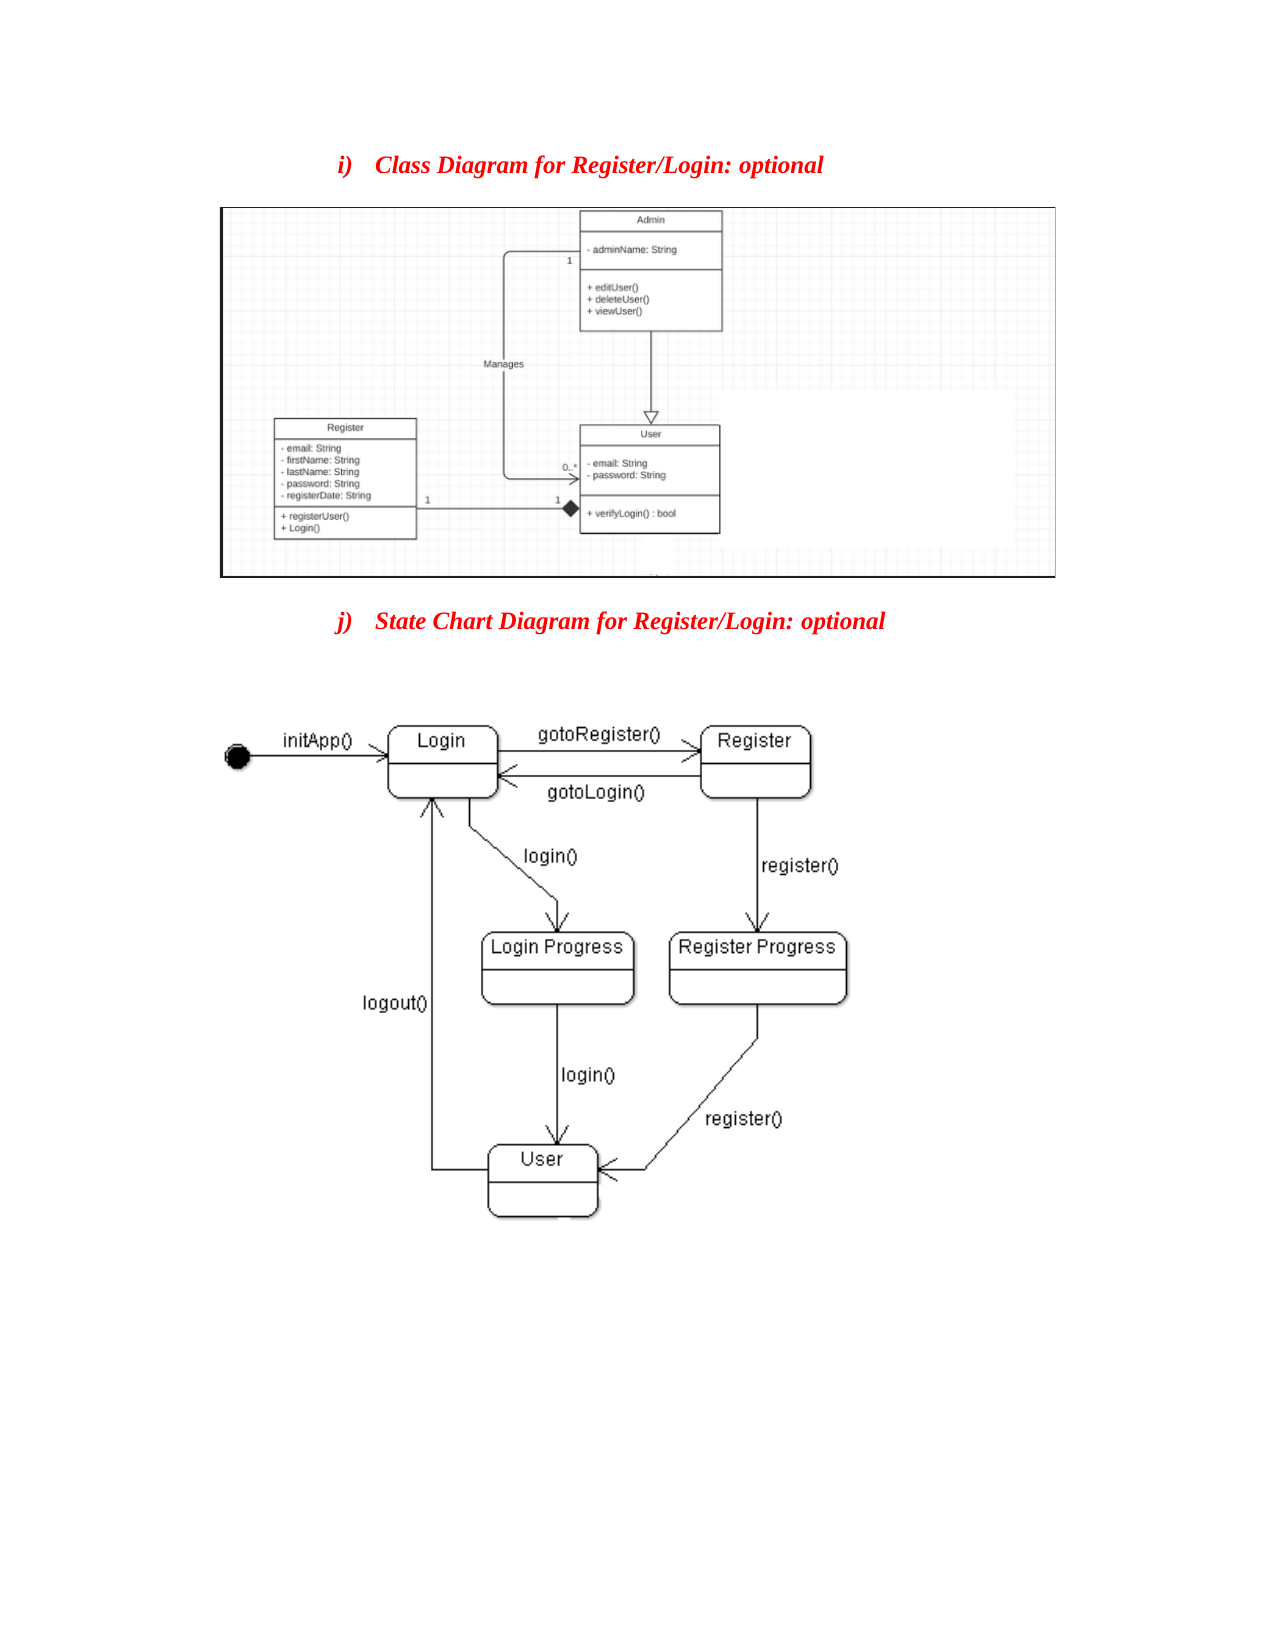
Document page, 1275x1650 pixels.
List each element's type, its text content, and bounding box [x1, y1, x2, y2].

picture [219, 207, 1056, 578]
picture [150, 663, 921, 1377]
list State Chart Diagram for Register/Login: optional [337, 606, 1125, 635]
list Class Diagram for Register/Login: optional [337, 150, 1125, 179]
